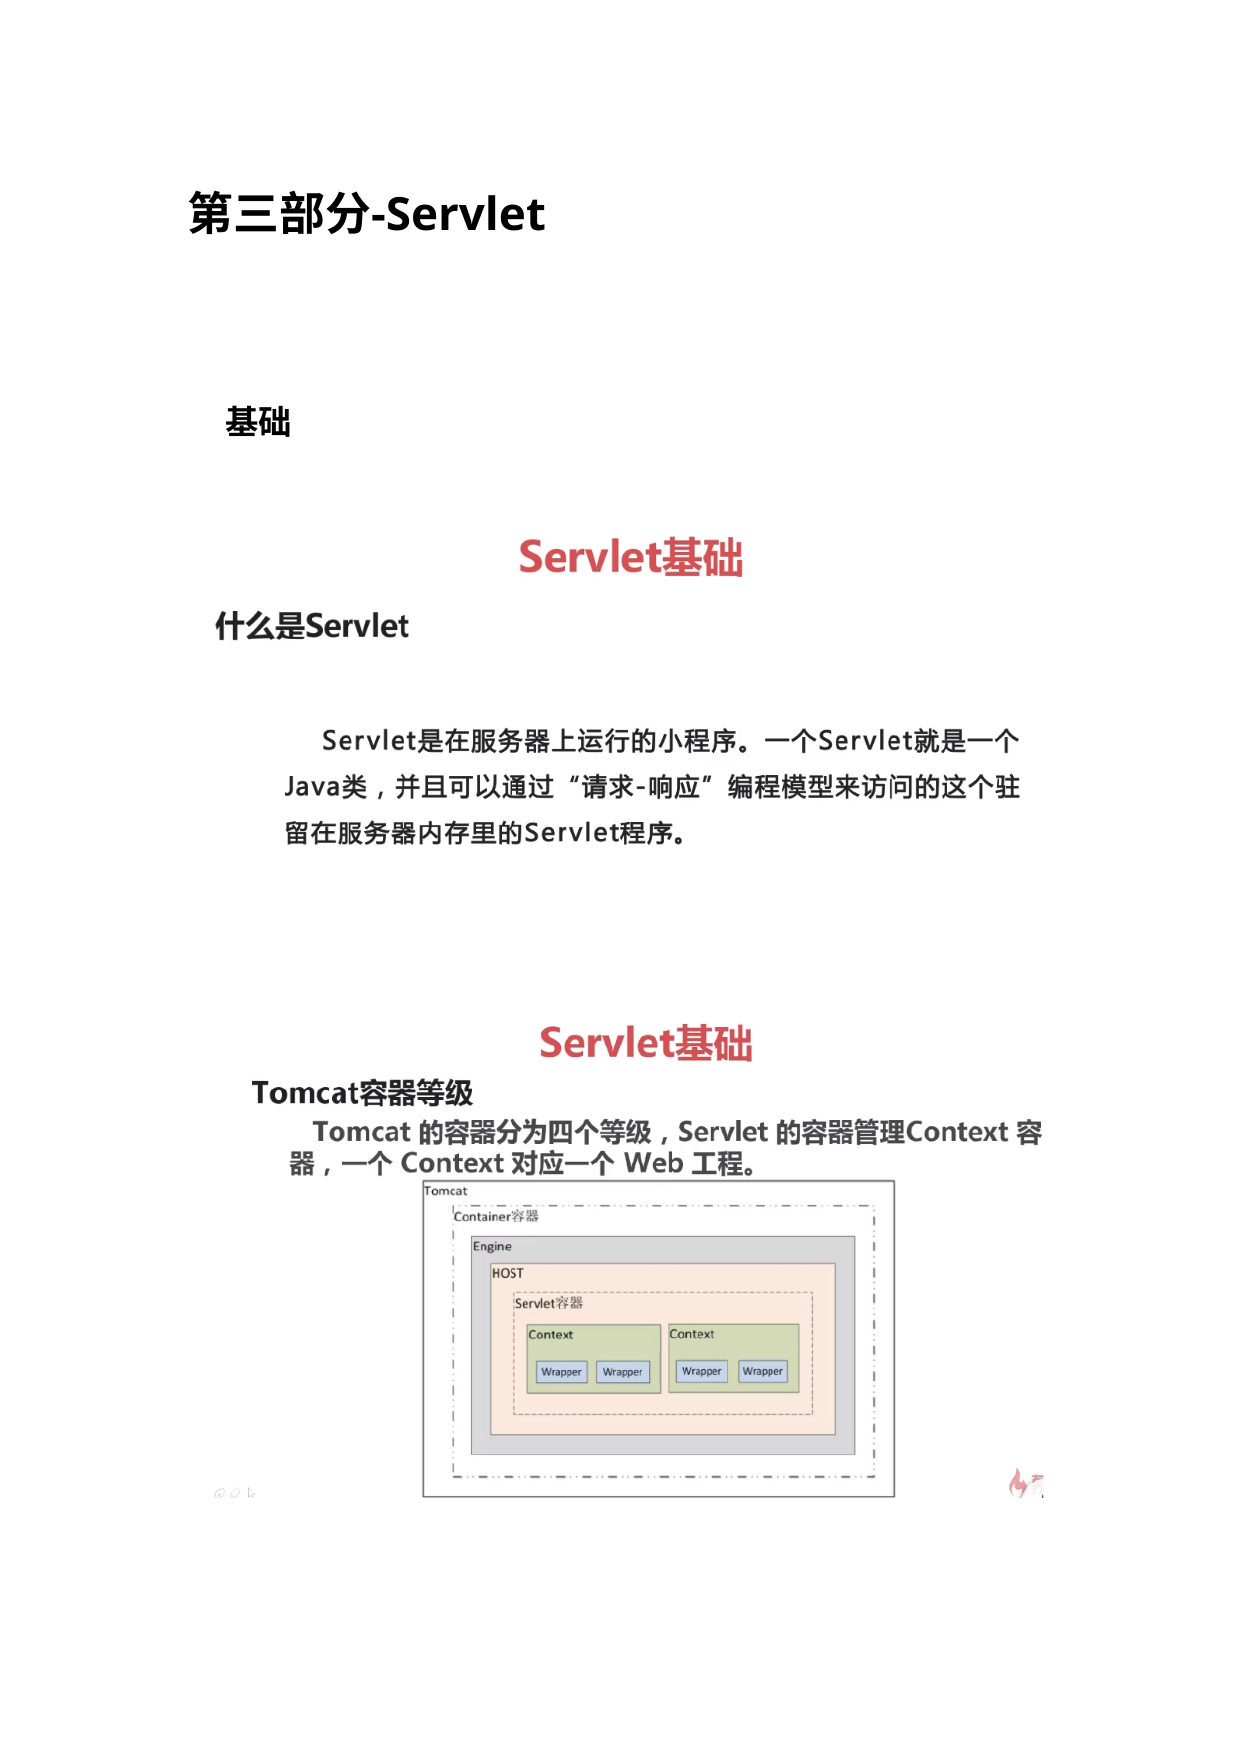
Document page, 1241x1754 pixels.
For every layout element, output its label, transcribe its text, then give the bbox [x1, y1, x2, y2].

picture [209, 1002, 1044, 1498]
subtitle 第三部分-Servlet [187, 162, 1053, 259]
picture [187, 514, 1053, 889]
subtitle 基础 [225, 388, 1053, 453]
